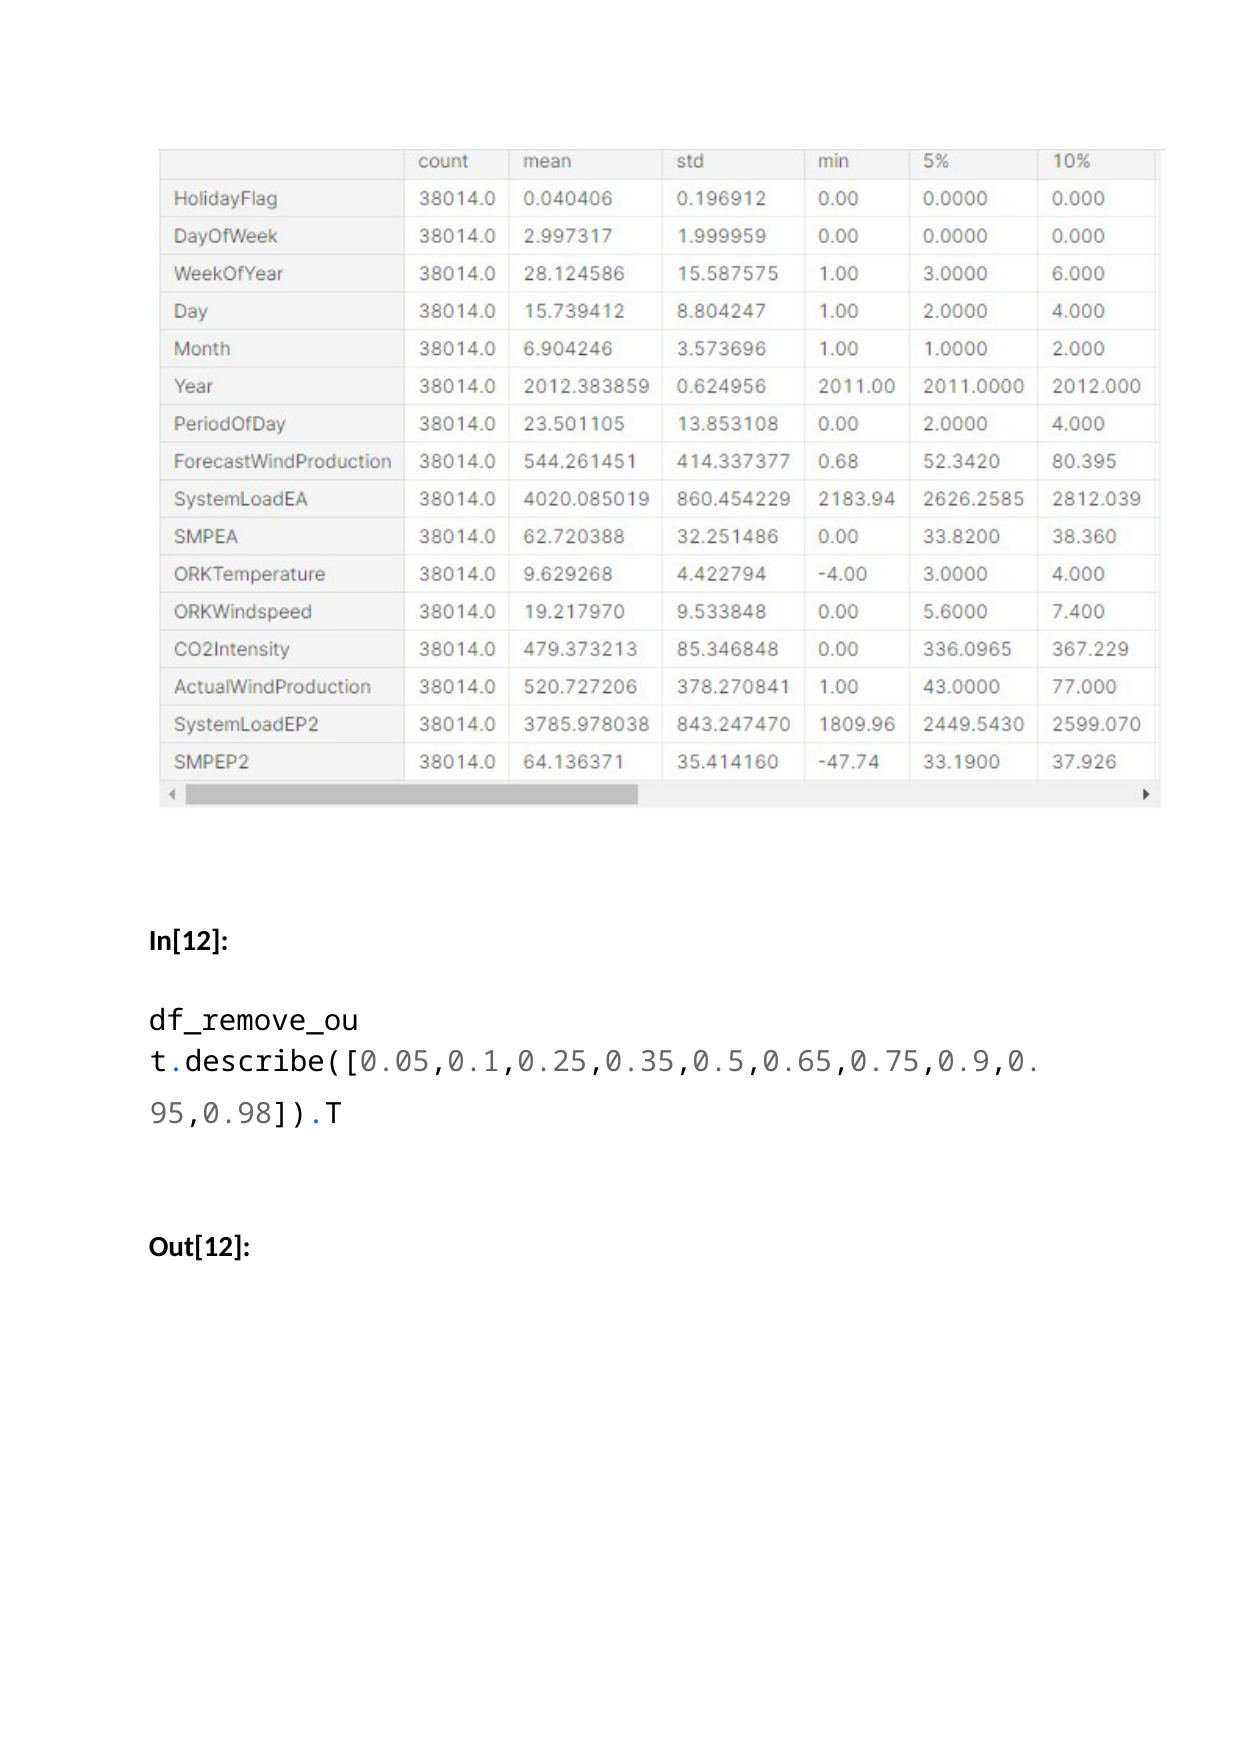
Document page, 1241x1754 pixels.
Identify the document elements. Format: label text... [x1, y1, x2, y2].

text In[12]: [148, 922, 1189, 957]
text Out[12]: [148, 1228, 1189, 1263]
subtitle df_remove_out.describe([0.05,0.1,0.25,0.35,0.5,0.65,0.75,0.9,0. 95,0.98]).T [148, 999, 1189, 1134]
picture [158, 149, 1167, 811]
